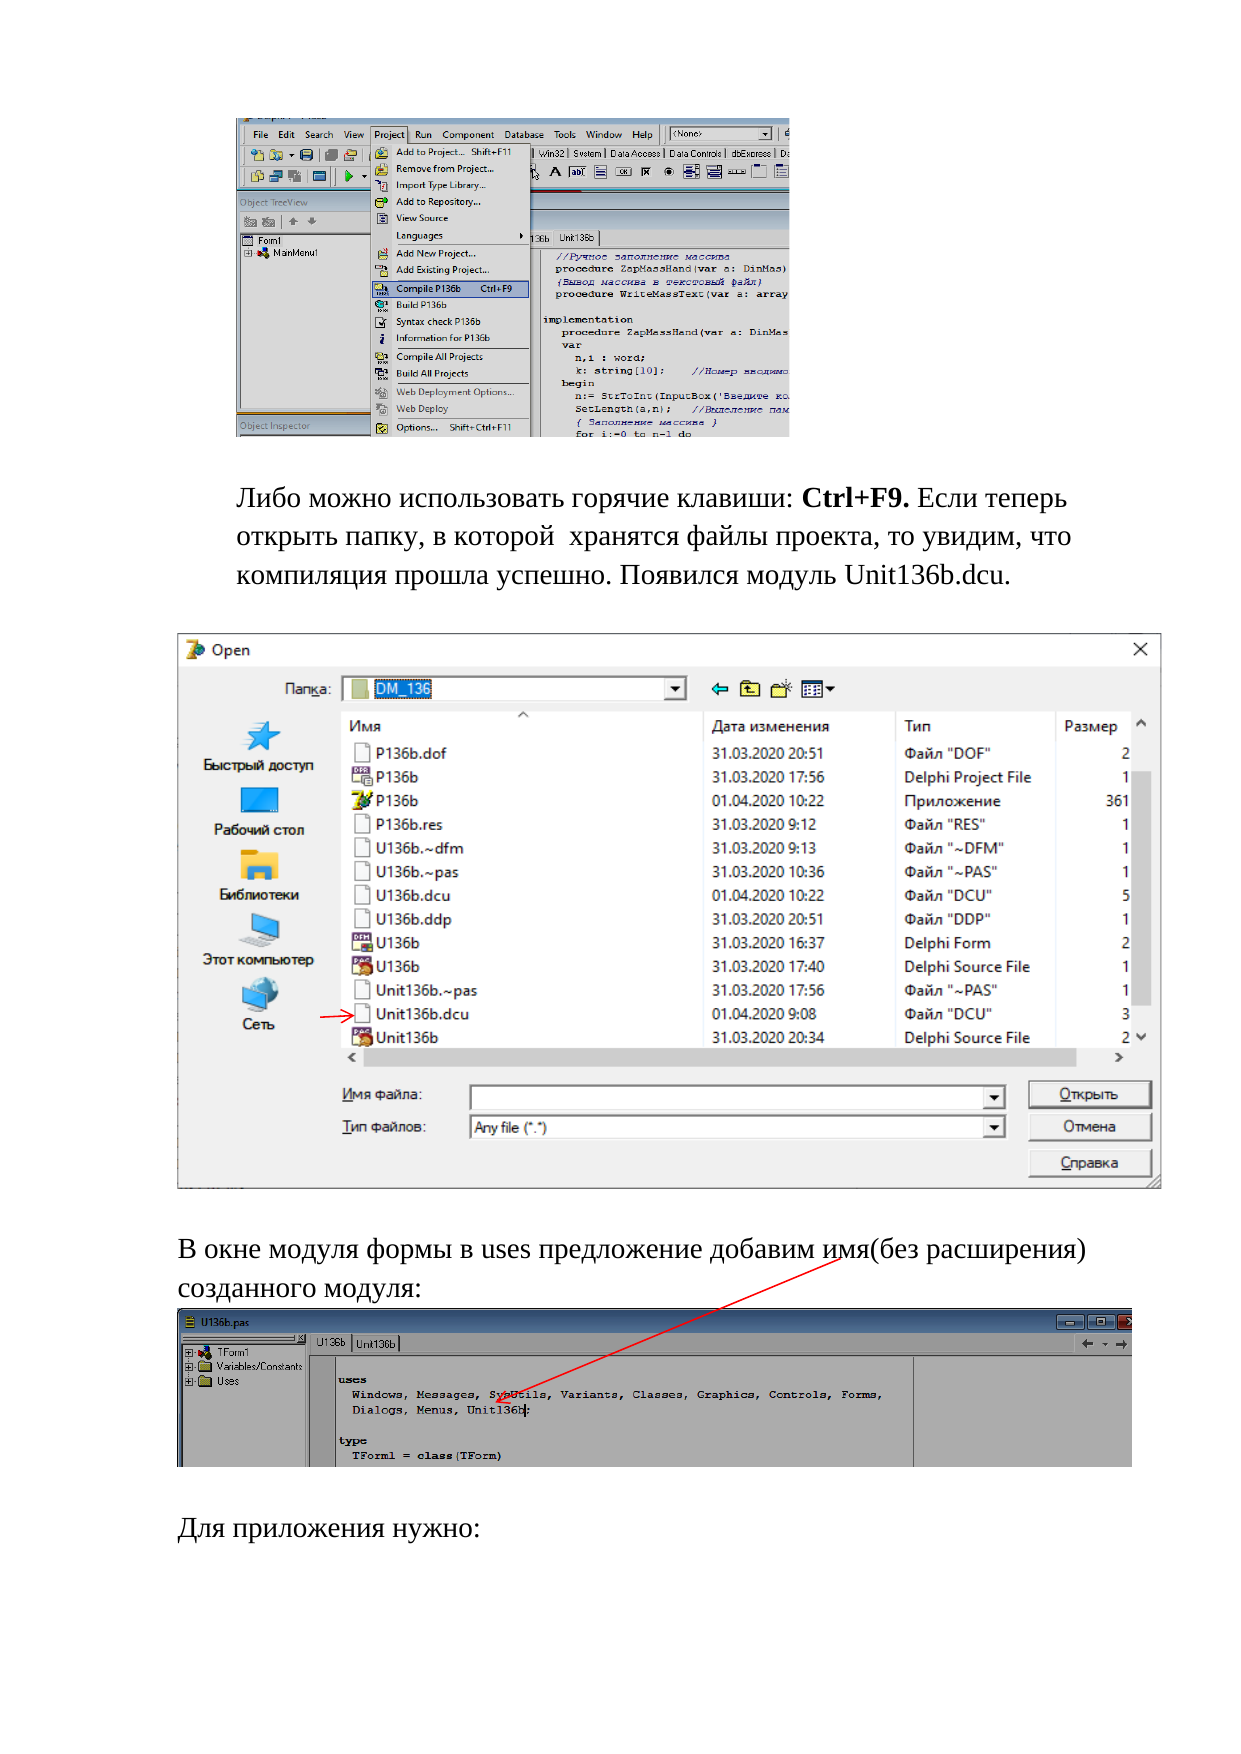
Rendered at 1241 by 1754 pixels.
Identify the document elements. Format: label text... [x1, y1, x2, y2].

picture [236, 118, 790, 437]
picture [177, 633, 1162, 1189]
picture [177, 1308, 1132, 1467]
list Для приложения нужно: [177, 1511, 1152, 1544]
list В окне модуля формы в uses предложение добавим имя(без расширения) созданного модуля: [177, 1231, 1152, 1303]
list Либо можно использовать горячие клавиши: Ctrl+F9. Если теперь открыть папку, в которой хранятся файлы проекта, то увидим, что компиляция прошла успешно. Появился модуль Unit136b.dcu. [236, 480, 1152, 590]
